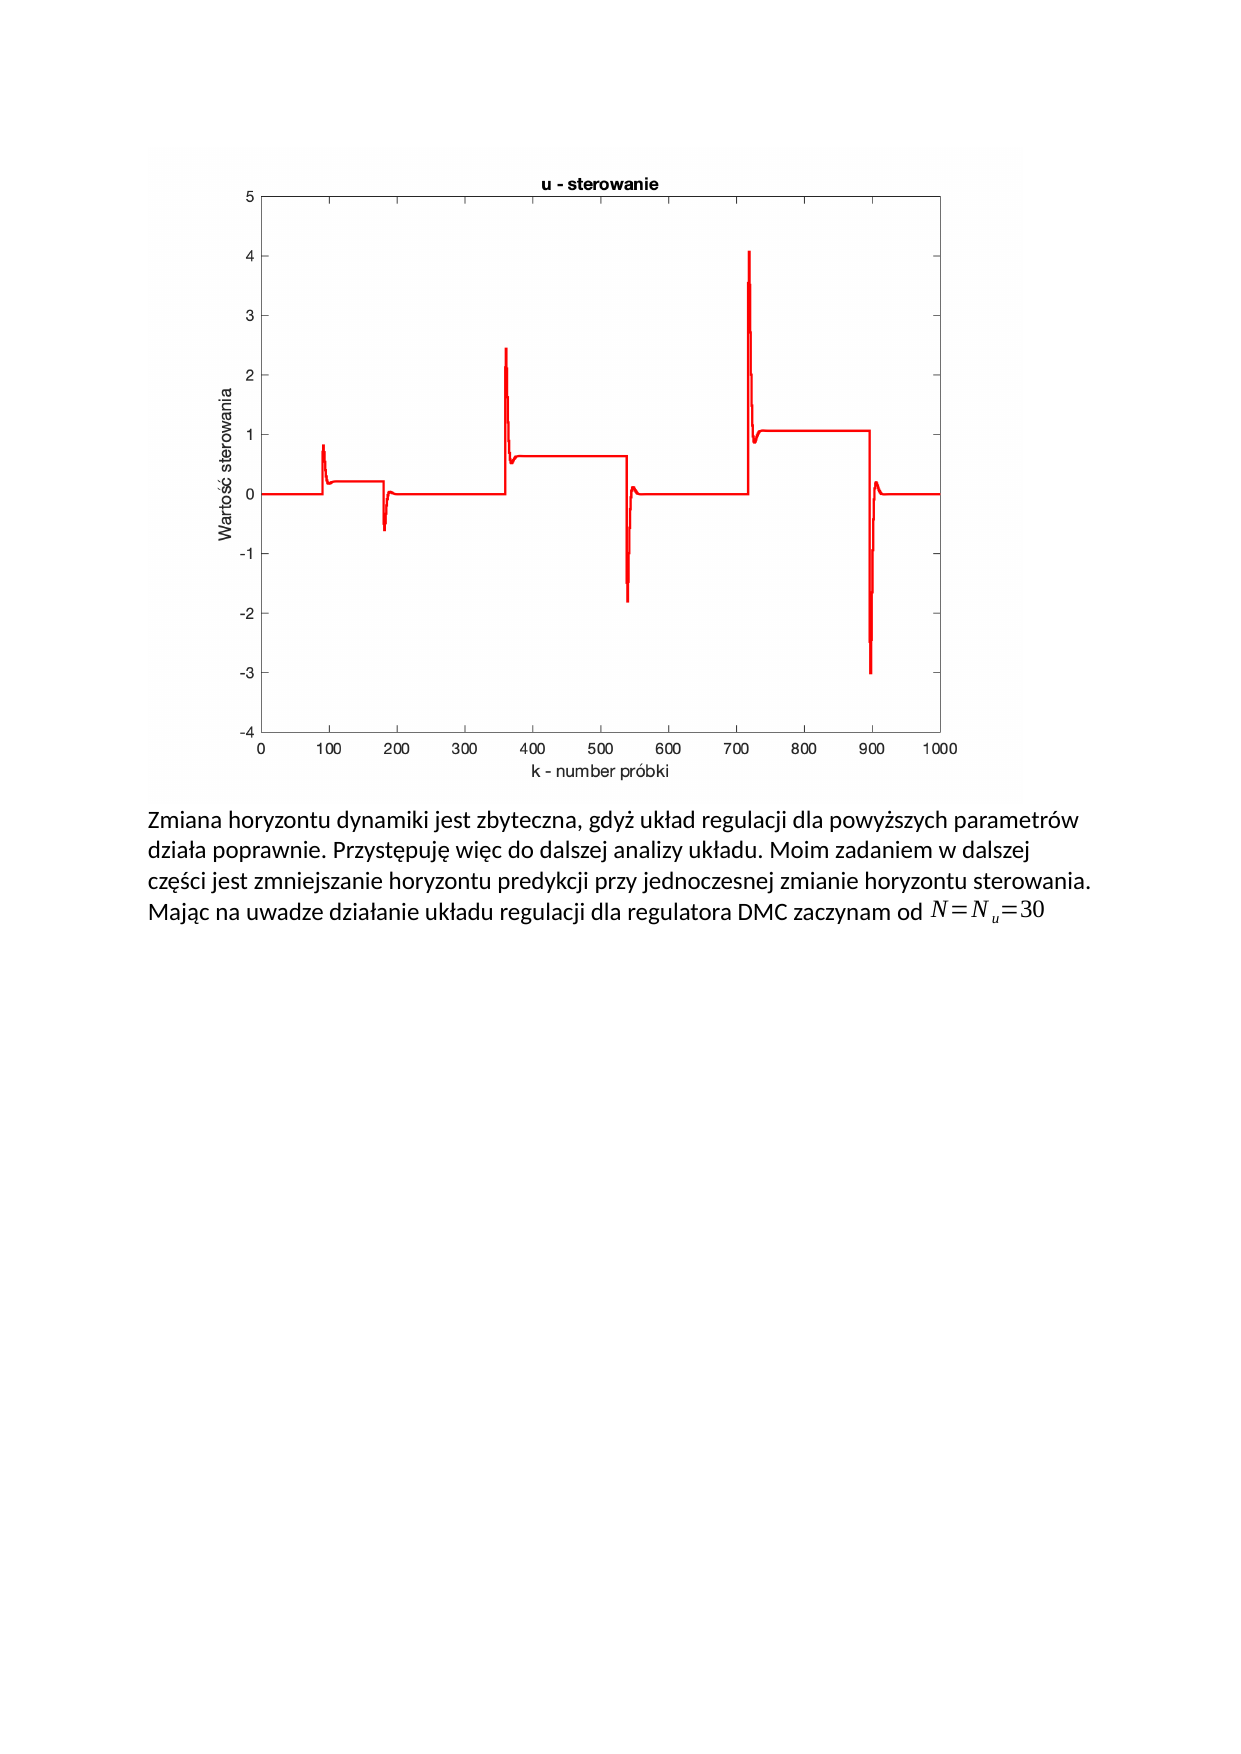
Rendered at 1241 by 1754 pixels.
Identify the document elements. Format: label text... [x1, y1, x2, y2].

text Zmiana horyzontu dynamiki jest zbyteczna, gdyż układ regulacji dla powyższych parametrów działa poprawnie. Przystępuję więc do dalszej analizy układu. Moim zadaniem w dalszej części jest zmniejszanie horyzontu predykcji przy jednoczesnej zmianie horyzontu sterowania. Mając na uwadze działanie układu regulacji dla regulatora DMC zaczynam od [148, 804, 1093, 927]
picture [147, 147, 1023, 804]
